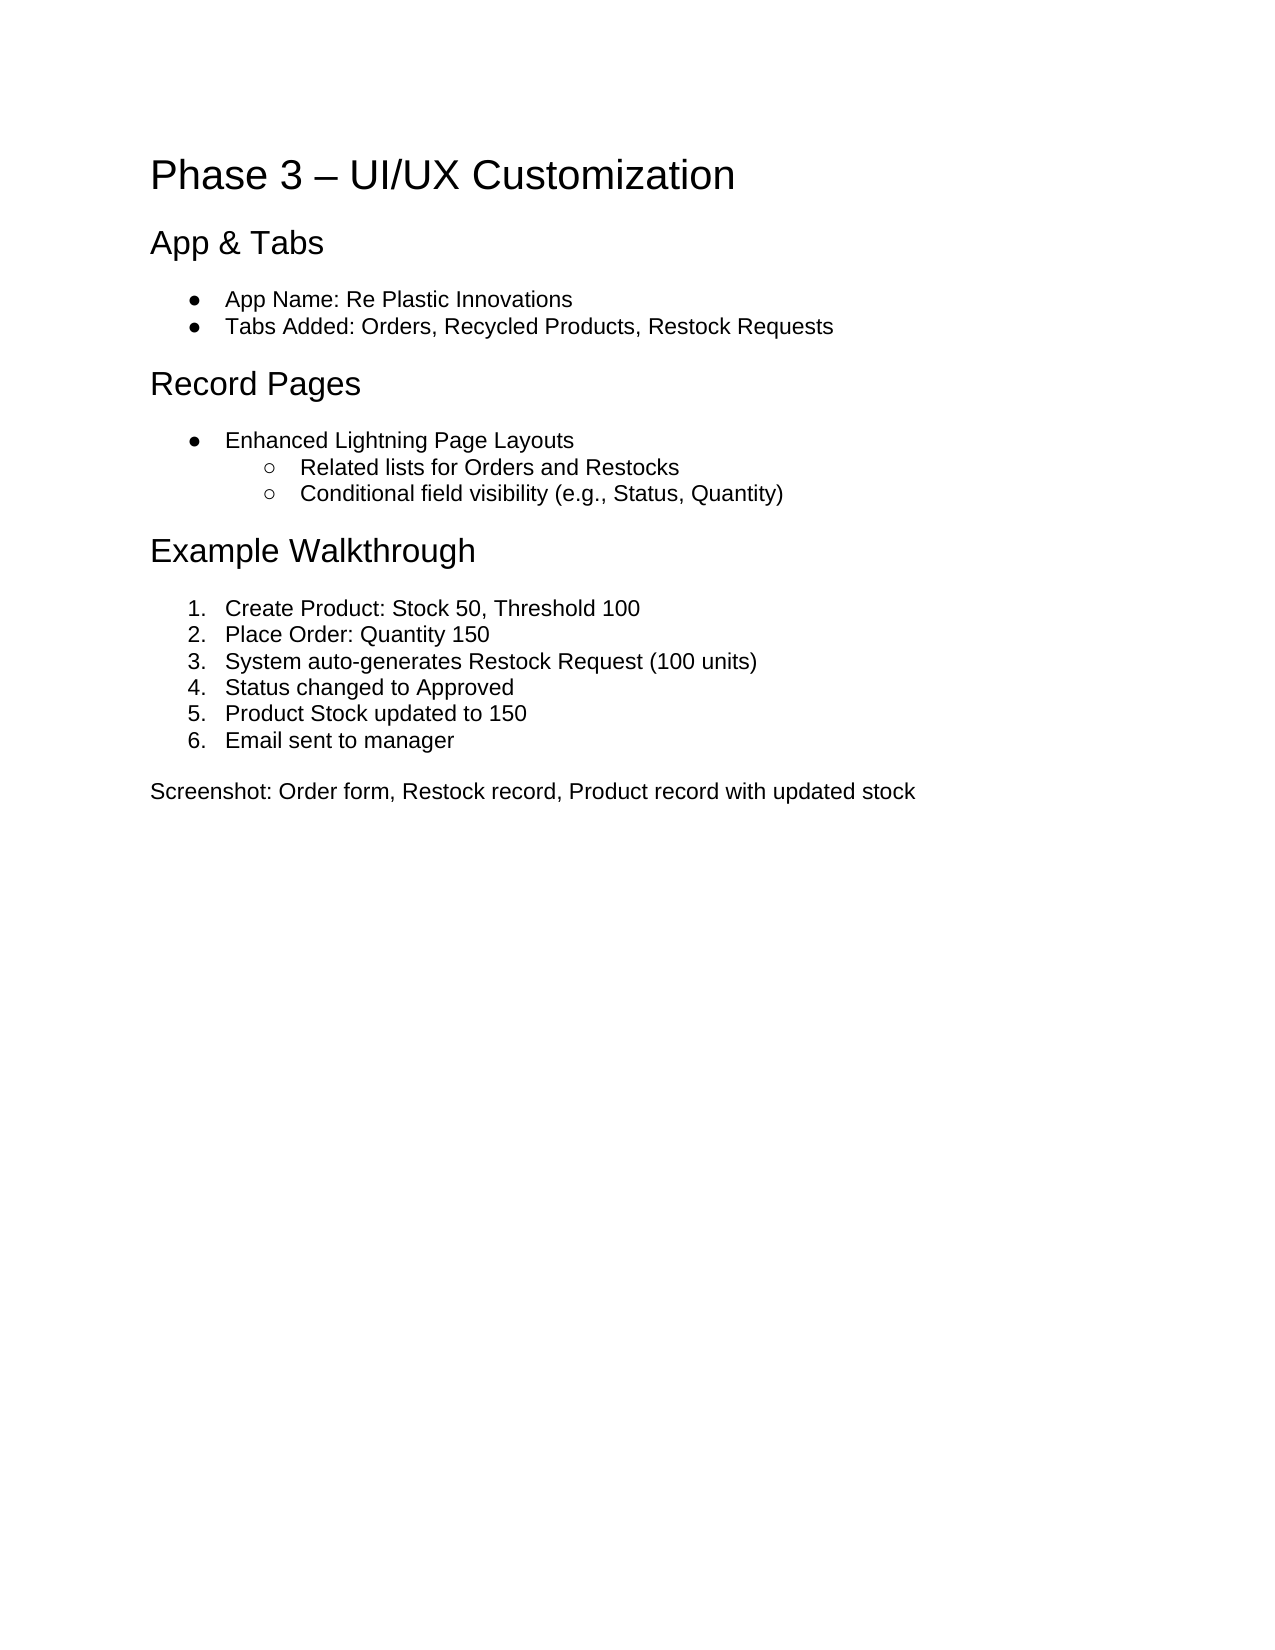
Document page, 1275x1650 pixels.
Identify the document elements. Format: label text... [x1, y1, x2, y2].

list Conditional field visibility (e.g., Status, Quantity) [262, 480, 1125, 507]
list Status changed to Approved [187, 674, 1125, 700]
text Screenshot: Order form, Restock record, Product record with updated stock [150, 778, 1125, 804]
subtitle Phase 3 – UI/UX Customization [150, 150, 1125, 198]
subtitle App & Tabs [150, 223, 1125, 261]
list Email sent to manager [187, 727, 1125, 753]
list Related lists for Orders and Restocks [262, 454, 1125, 480]
subtitle Example Walkthrough [150, 532, 1125, 570]
subtitle Record Pages [150, 364, 1125, 402]
list System auto-generates Restock Request (100 units) [187, 648, 1125, 674]
list App Name: Re Plastic Innovations [187, 286, 1125, 313]
list Tabs Added: Orders, Recycled Products, Restock Requests [187, 313, 1125, 339]
list Enhanced Lightning Page Layouts [187, 427, 1125, 454]
list Product Stock updated to 150 [187, 700, 1125, 727]
list Create Product: Stock 50, Threshold 100 [187, 595, 1125, 621]
list Place Order: Quantity 150 [187, 621, 1125, 648]
